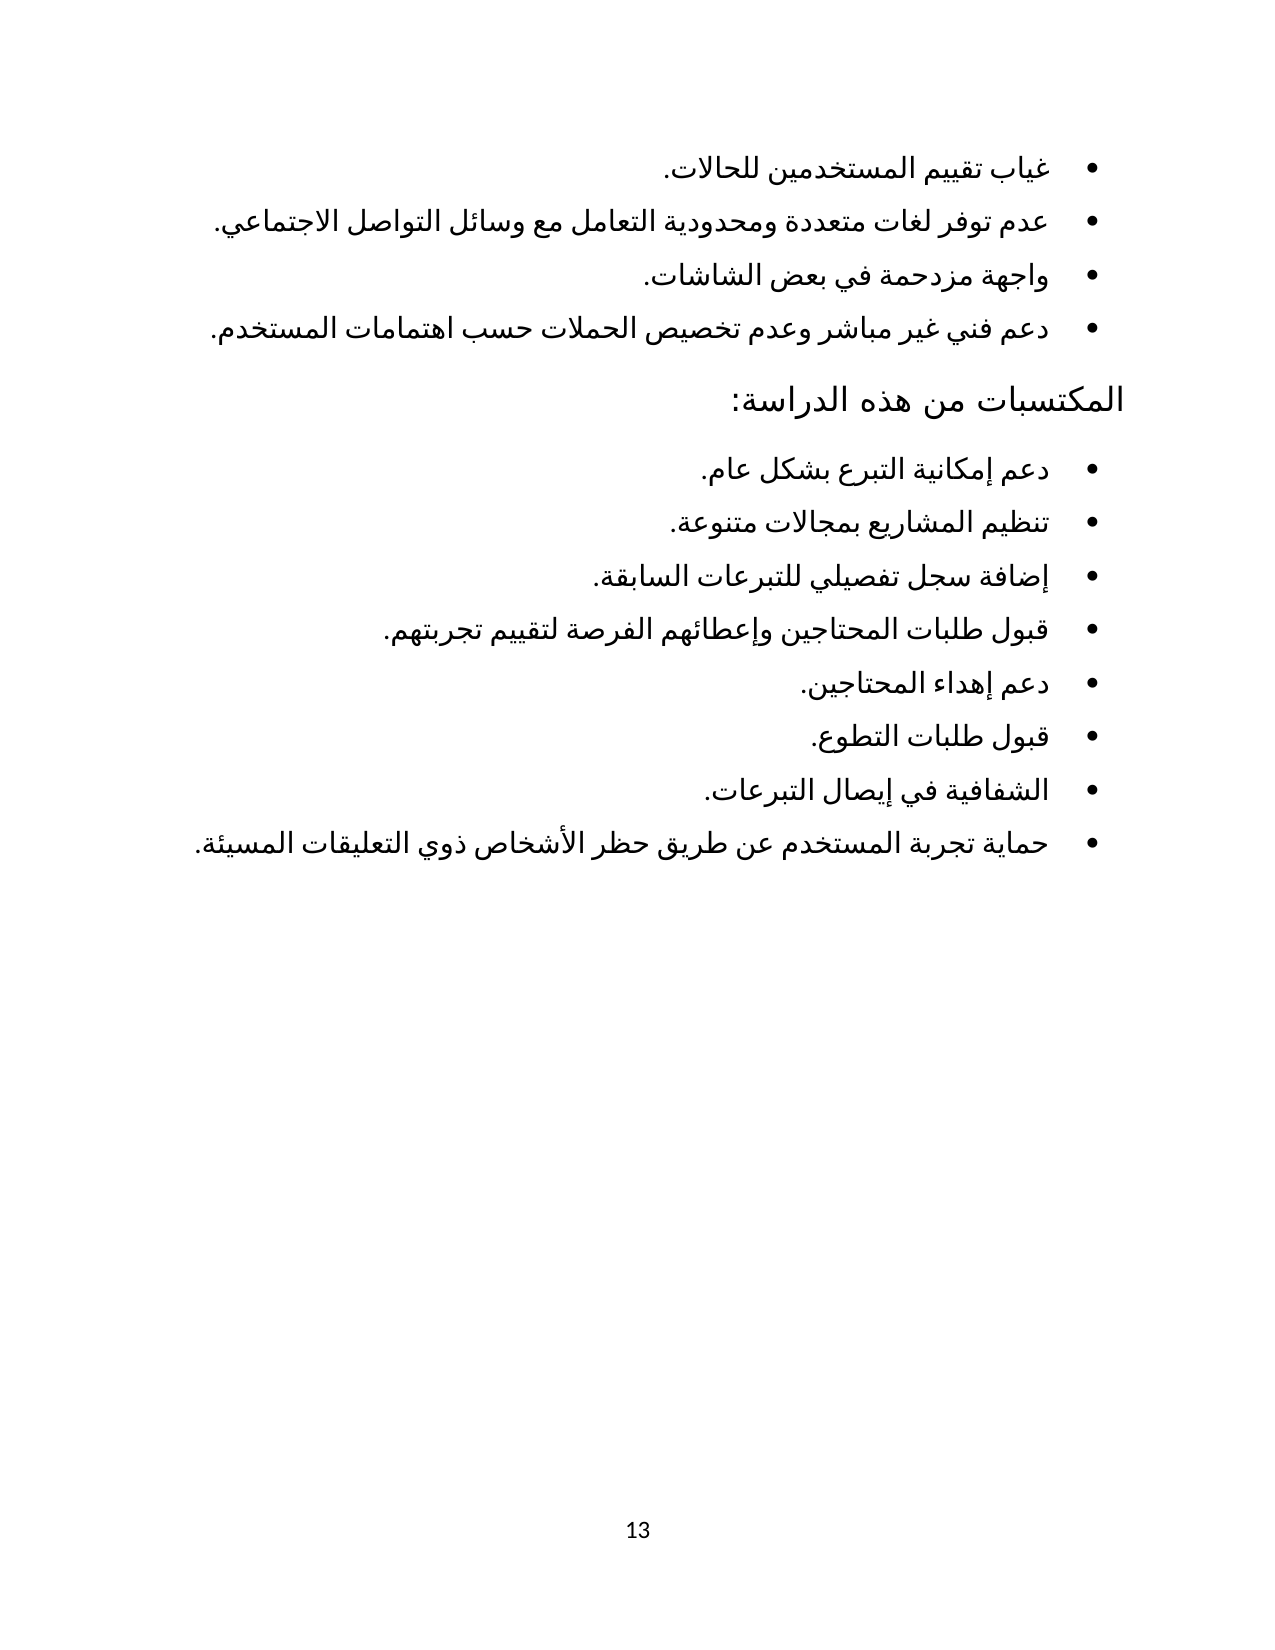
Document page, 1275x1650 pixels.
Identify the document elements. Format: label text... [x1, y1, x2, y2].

list دعم إمكانية التبرع بشكل عام. [150, 451, 1087, 487]
subtitle المكتسبات من هذه الدراسة: [150, 380, 1125, 419]
list حماية تجربة المستخدم عن طريق حظر الأشخاص ذوي التعليقات المسيئة. [150, 825, 1087, 861]
list غياب تقييم المستخدمين للحالات. [150, 150, 1087, 186]
list تنظيم المشاريع بمجالات متنوعة. [150, 504, 1087, 540]
list الشفافية في إيصال التبرعات. [150, 772, 1087, 807]
list قبول طلبات التطوع. [150, 718, 1087, 754]
list قبول طلبات المحتاجين وإعطائهم الفرصة لتقييم تجربتهم. [150, 611, 1087, 647]
list عدم توفر لغات متعددة ومحدودية التعامل مع وسائل التواصل الاجتماعي. [150, 203, 1087, 239]
list دعم إهداء المحتاجين. [150, 665, 1087, 701]
list إضافة سجل تفصيلي للتبرعات السابقة. [150, 558, 1087, 594]
list واجهة مزدحمة في بعض الشاشات. [150, 257, 1087, 292]
list دعم فني غير مباشر وعدم تخصيص الحملات حسب اهتمامات المستخدم. [150, 310, 1087, 346]
